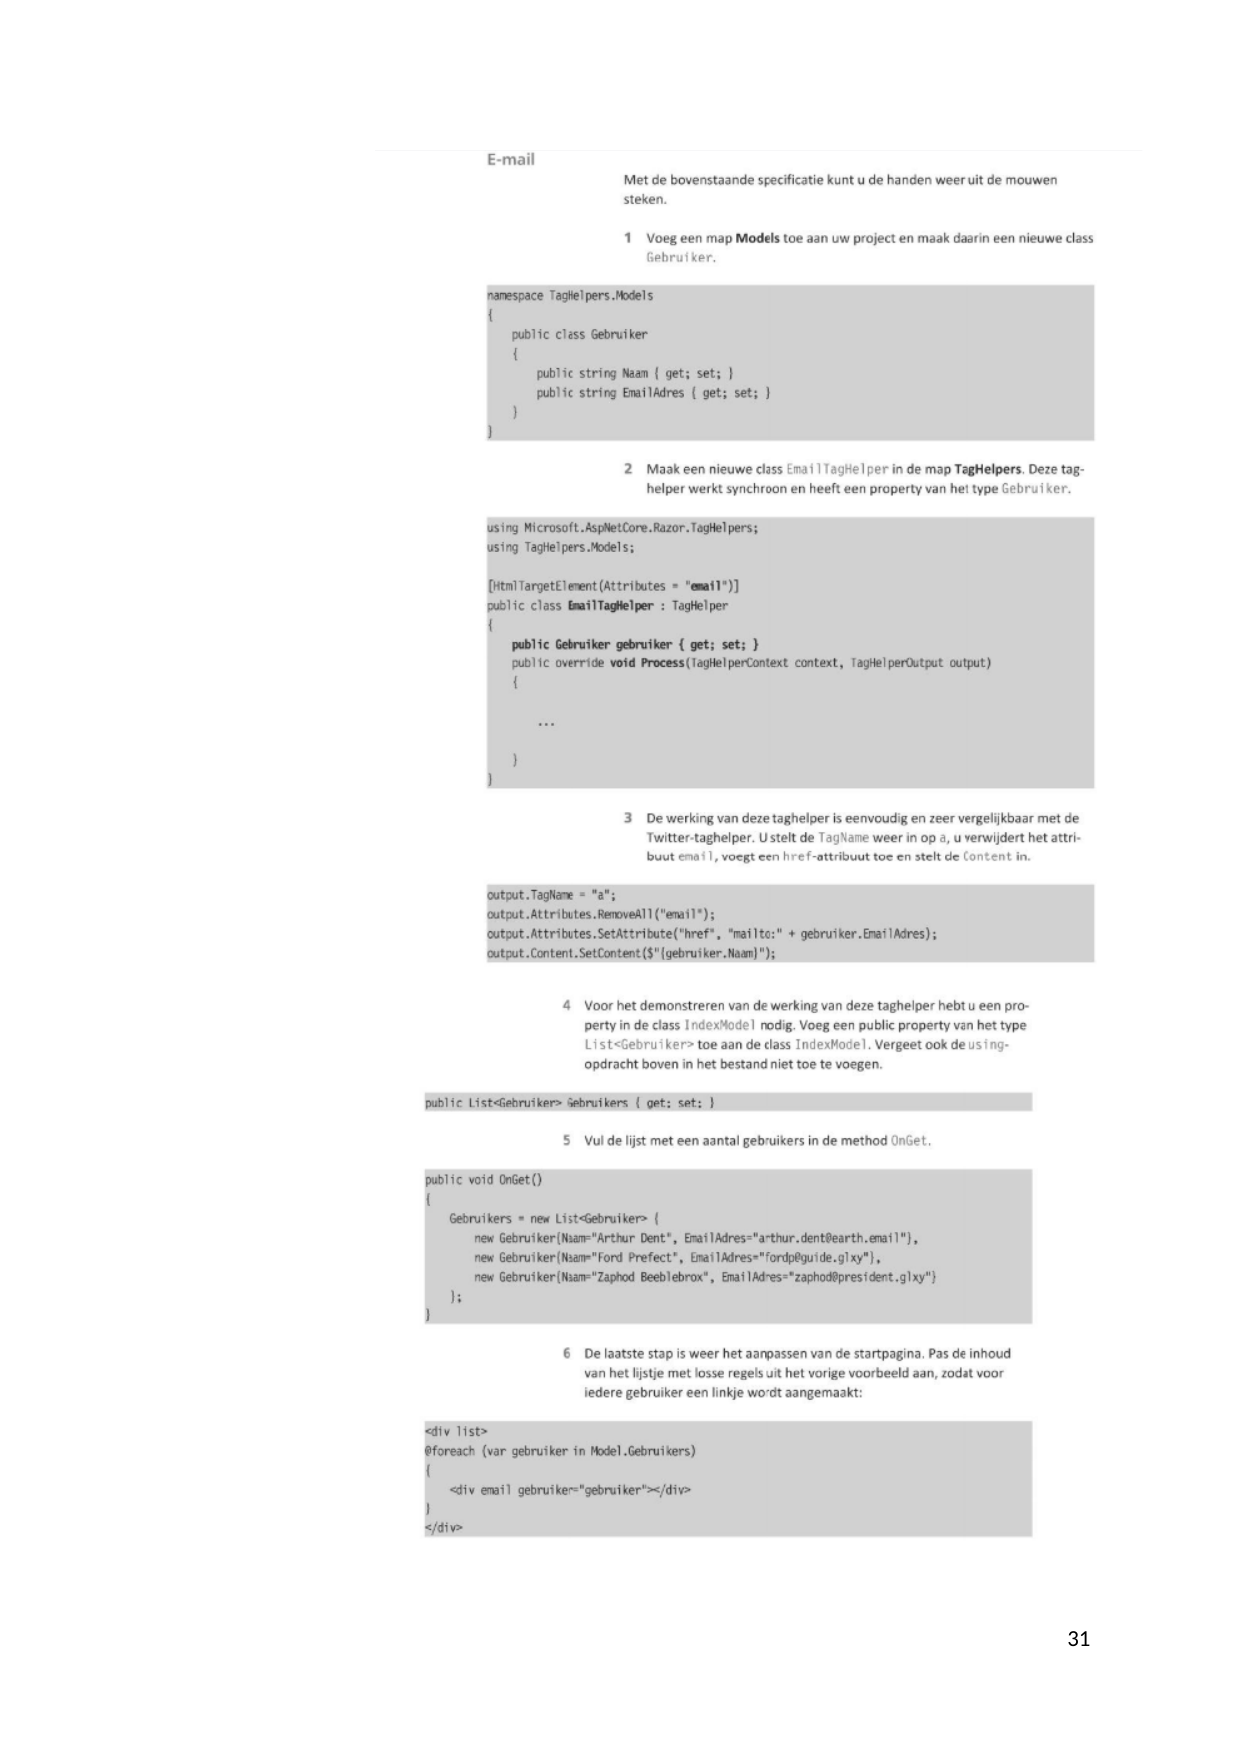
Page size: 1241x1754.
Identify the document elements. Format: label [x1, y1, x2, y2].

picture [375, 150, 1143, 970]
picture [375, 988, 1143, 1554]
